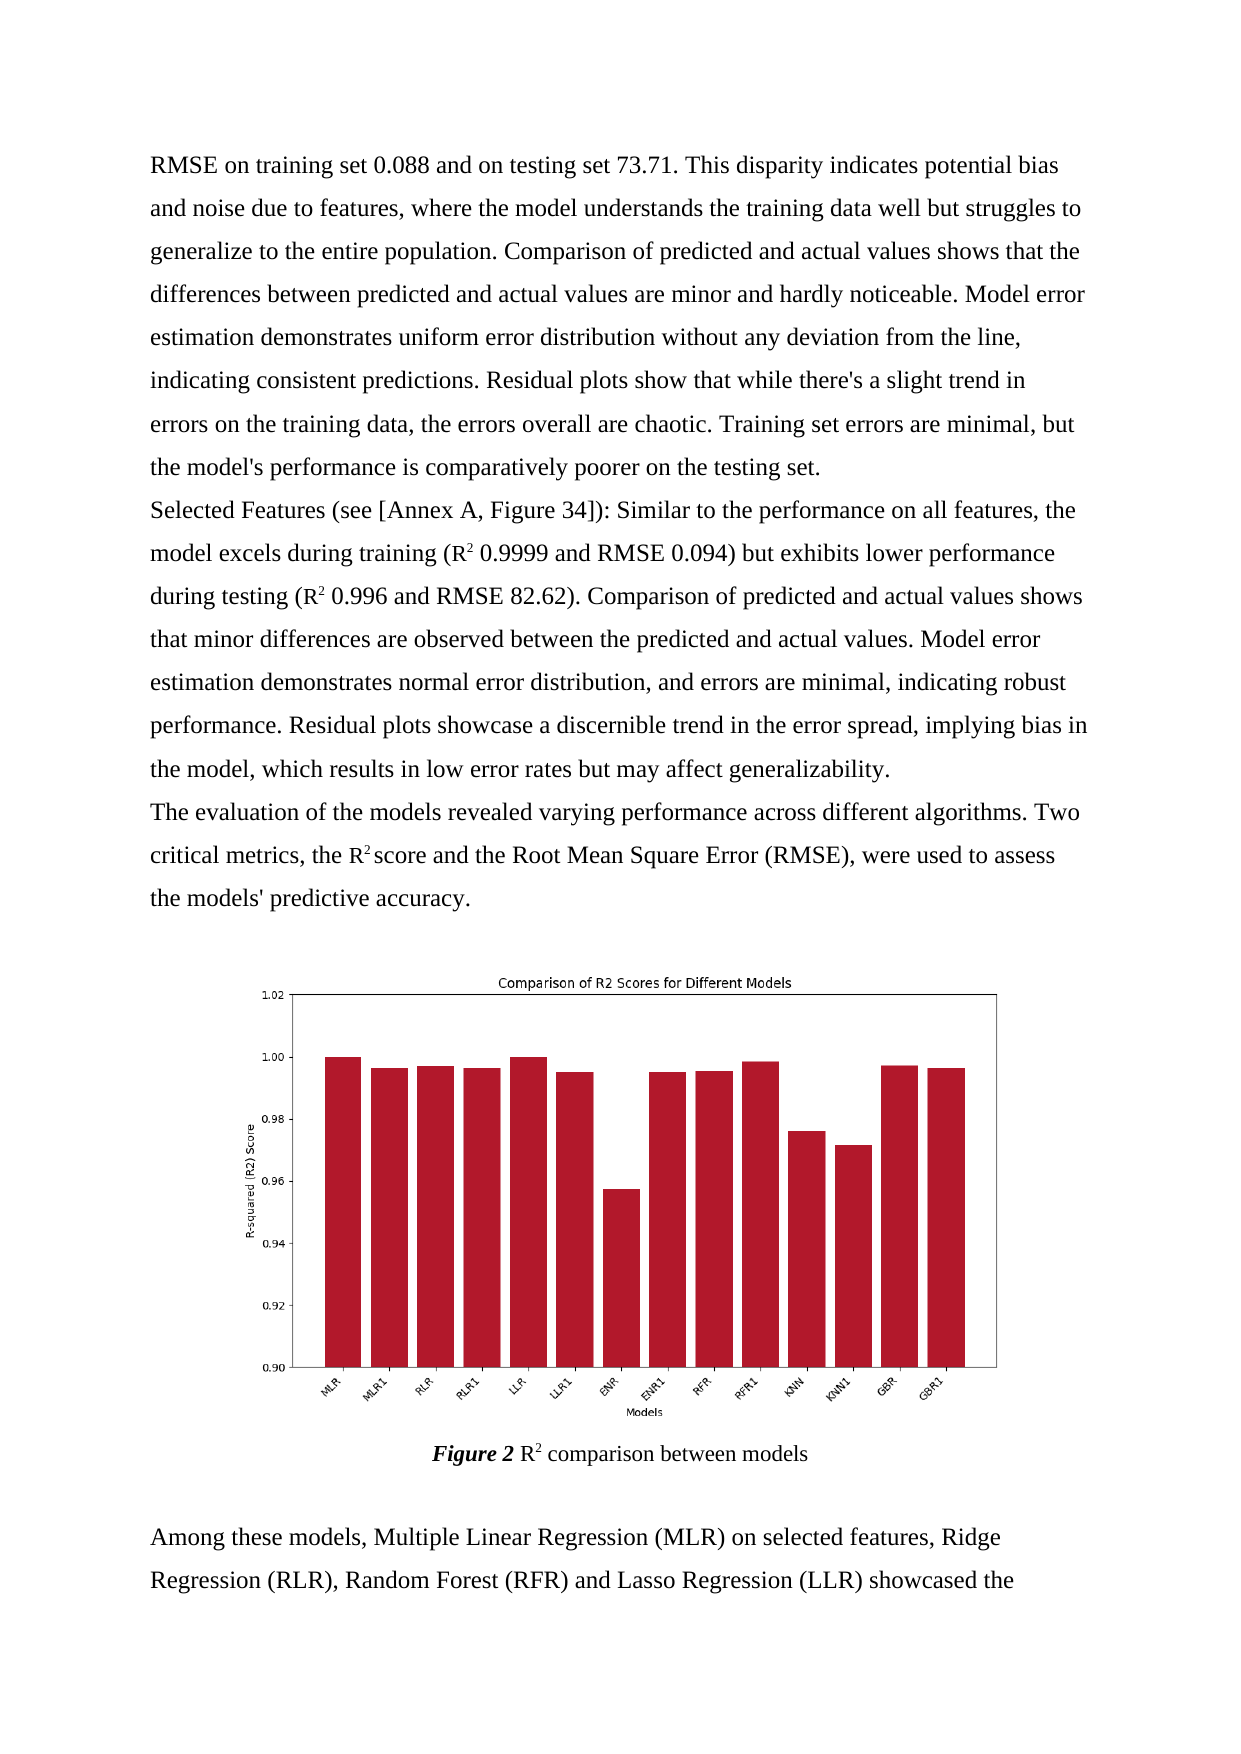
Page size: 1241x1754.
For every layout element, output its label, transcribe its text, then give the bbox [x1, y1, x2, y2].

text Figure 2 R2 comparison between models [150, 1439, 1090, 1466]
picture [238, 969, 1003, 1426]
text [150, 150, 1090, 481]
text The evaluation of the models revealed varying performance across different algorithms. Two critical metrics, the R2 score and the Root Mean Square Error (RMSE), were used to assess the models' predictive accuracy. [150, 797, 1090, 912]
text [150, 1522, 1090, 1594]
text Selected Features (see [Annex A, Figure 34]): Similar to the performance on all features, the model excels during training (R2 0.9999 and RMSE 0.094) but exhibits lower performance during testing (R2 0.996 and RMSE 82.62). Comparison of predicted and actual values shows that minor differences are observed between the predicted and actual values. Model error estimation demonstrates normal error distribution, and errors are minimal, indicating robust performance. Residual plots showcase a discernible trend in the error spread, implying bias in the model, which results in low error rates but may affect generalizability. [150, 495, 1090, 782]
